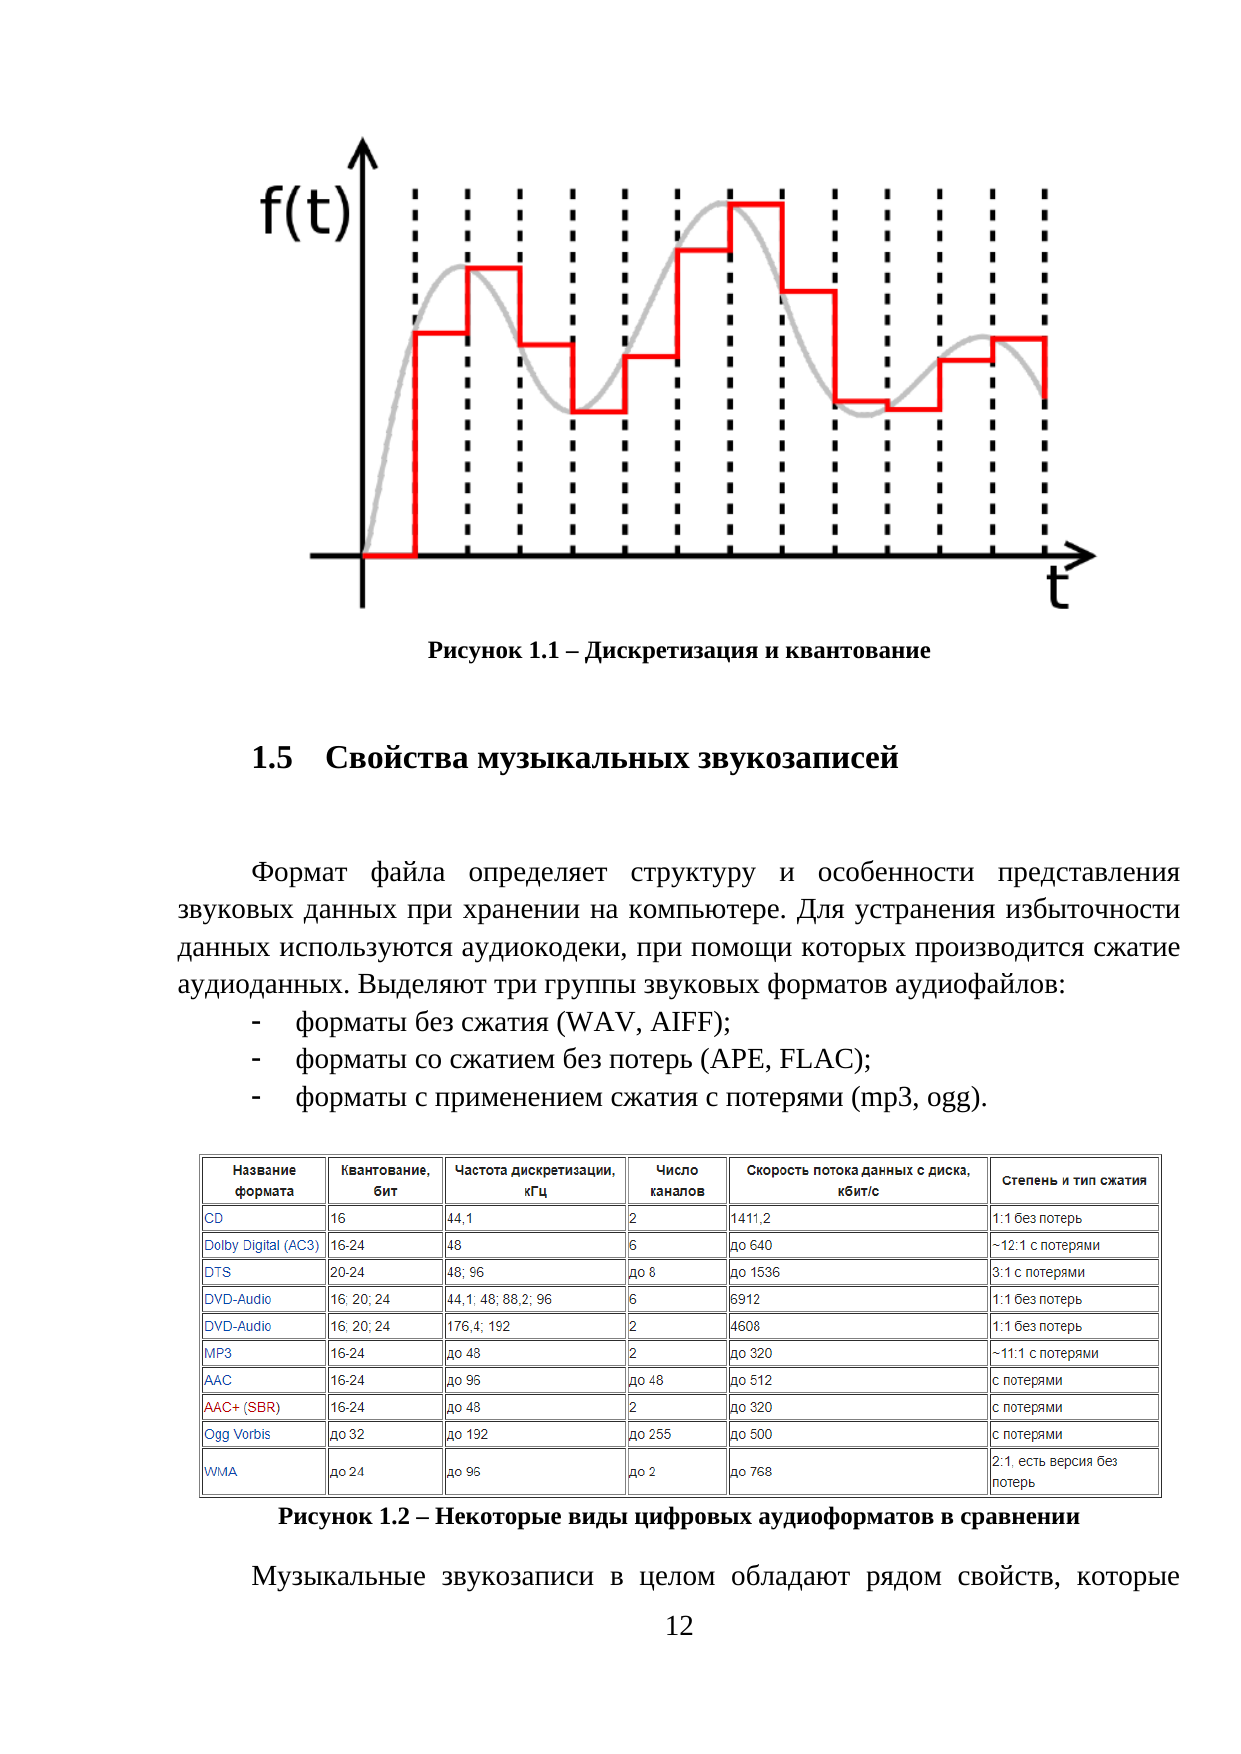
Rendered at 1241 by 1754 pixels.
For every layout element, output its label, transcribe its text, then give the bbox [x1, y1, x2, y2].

list форматы с применением сжатия с потерями (mp3, ogg). [177, 1076, 1181, 1114]
text Формат файла определяет структуру и особенности представления звуковых данных при хранении на компьютере. Для устранения избыточности данных используются аудиокодеки, при помощи которых производится сжатие аудиоданных. Выделяют три группы звуковых форматов аудиофайлов: [177, 851, 1181, 1001]
picture [237, 118, 1122, 636]
text Свойства музыкальных звукозаписей [177, 739, 1181, 776]
text Рисунок 1.1 – Дискретизация и квантование [177, 635, 1181, 664]
picture [193, 1151, 1166, 1502]
list форматы без сжатия (WAV, AIFF); [177, 1001, 1181, 1039]
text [177, 1555, 1181, 1593]
list форматы со сжатием без потерь (APE, FLAC); [177, 1039, 1181, 1076]
